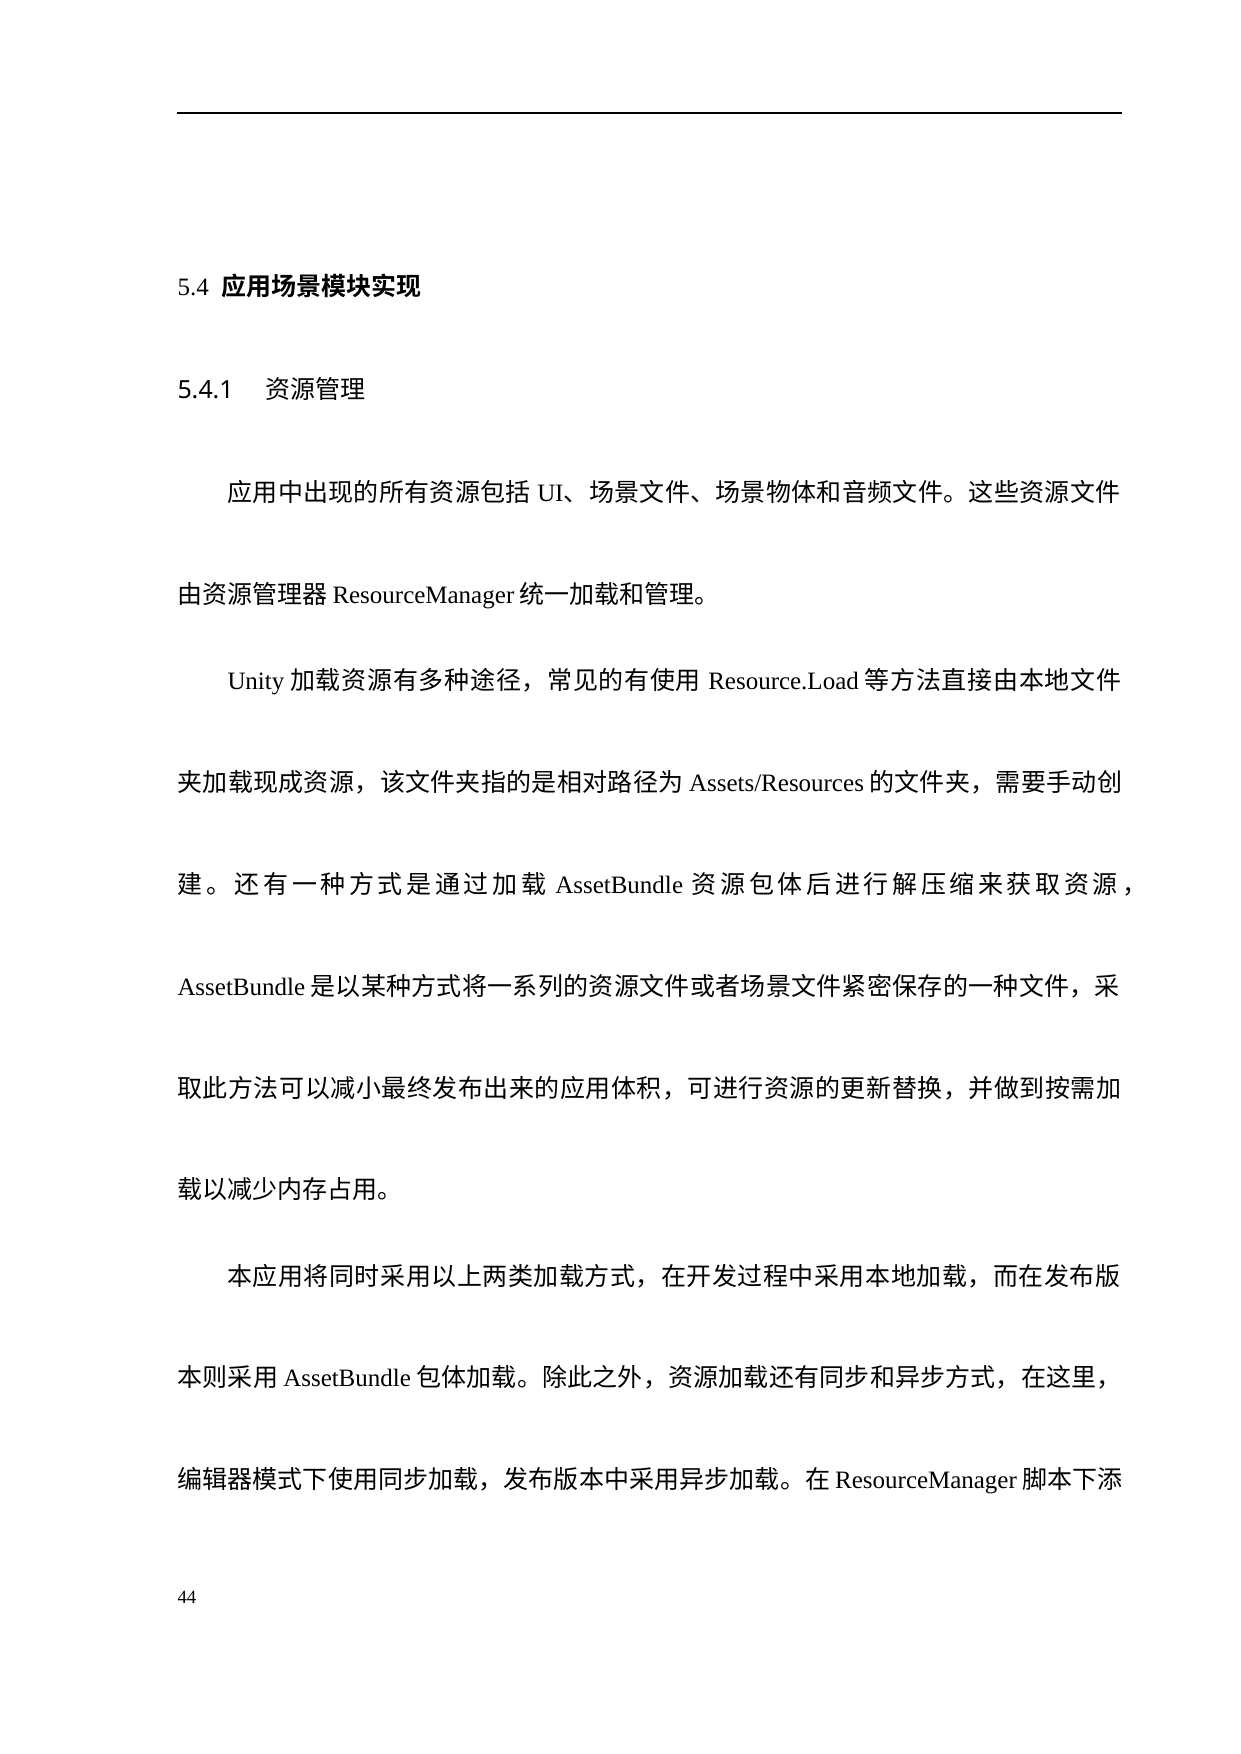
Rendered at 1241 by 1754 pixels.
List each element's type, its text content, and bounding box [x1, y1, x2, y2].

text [177, 1240, 1122, 1512]
text Unity加载资源有多种途径，常见的有使用Resource.Load等方法直接由本地文件夹加载现成资源，该文件夹指的是相对路径为Assets/Resources的文件夹，需要手动创建。还有一种方式是通过加载AssetBundle资源包体后进行解压缩来获取资源，AssetBundle是以某种方式将一系列的资源文件或者场景文件紧密保存的一种文件，采取此方法可以减小最终发布出来的应用体积，可进行资源的更新替换，并做到按需加载以减少内存占用。 [177, 645, 1122, 1222]
subtitle 应用场景模块实现 [177, 251, 1122, 319]
text 应用中出现的所有资源包括UI、场景文件、场景物体和音频文件。这些资源文件由资源管理器ResourceManager统一加载和管理。 [177, 457, 1122, 627]
subtitle 资源管理 [177, 354, 1122, 422]
